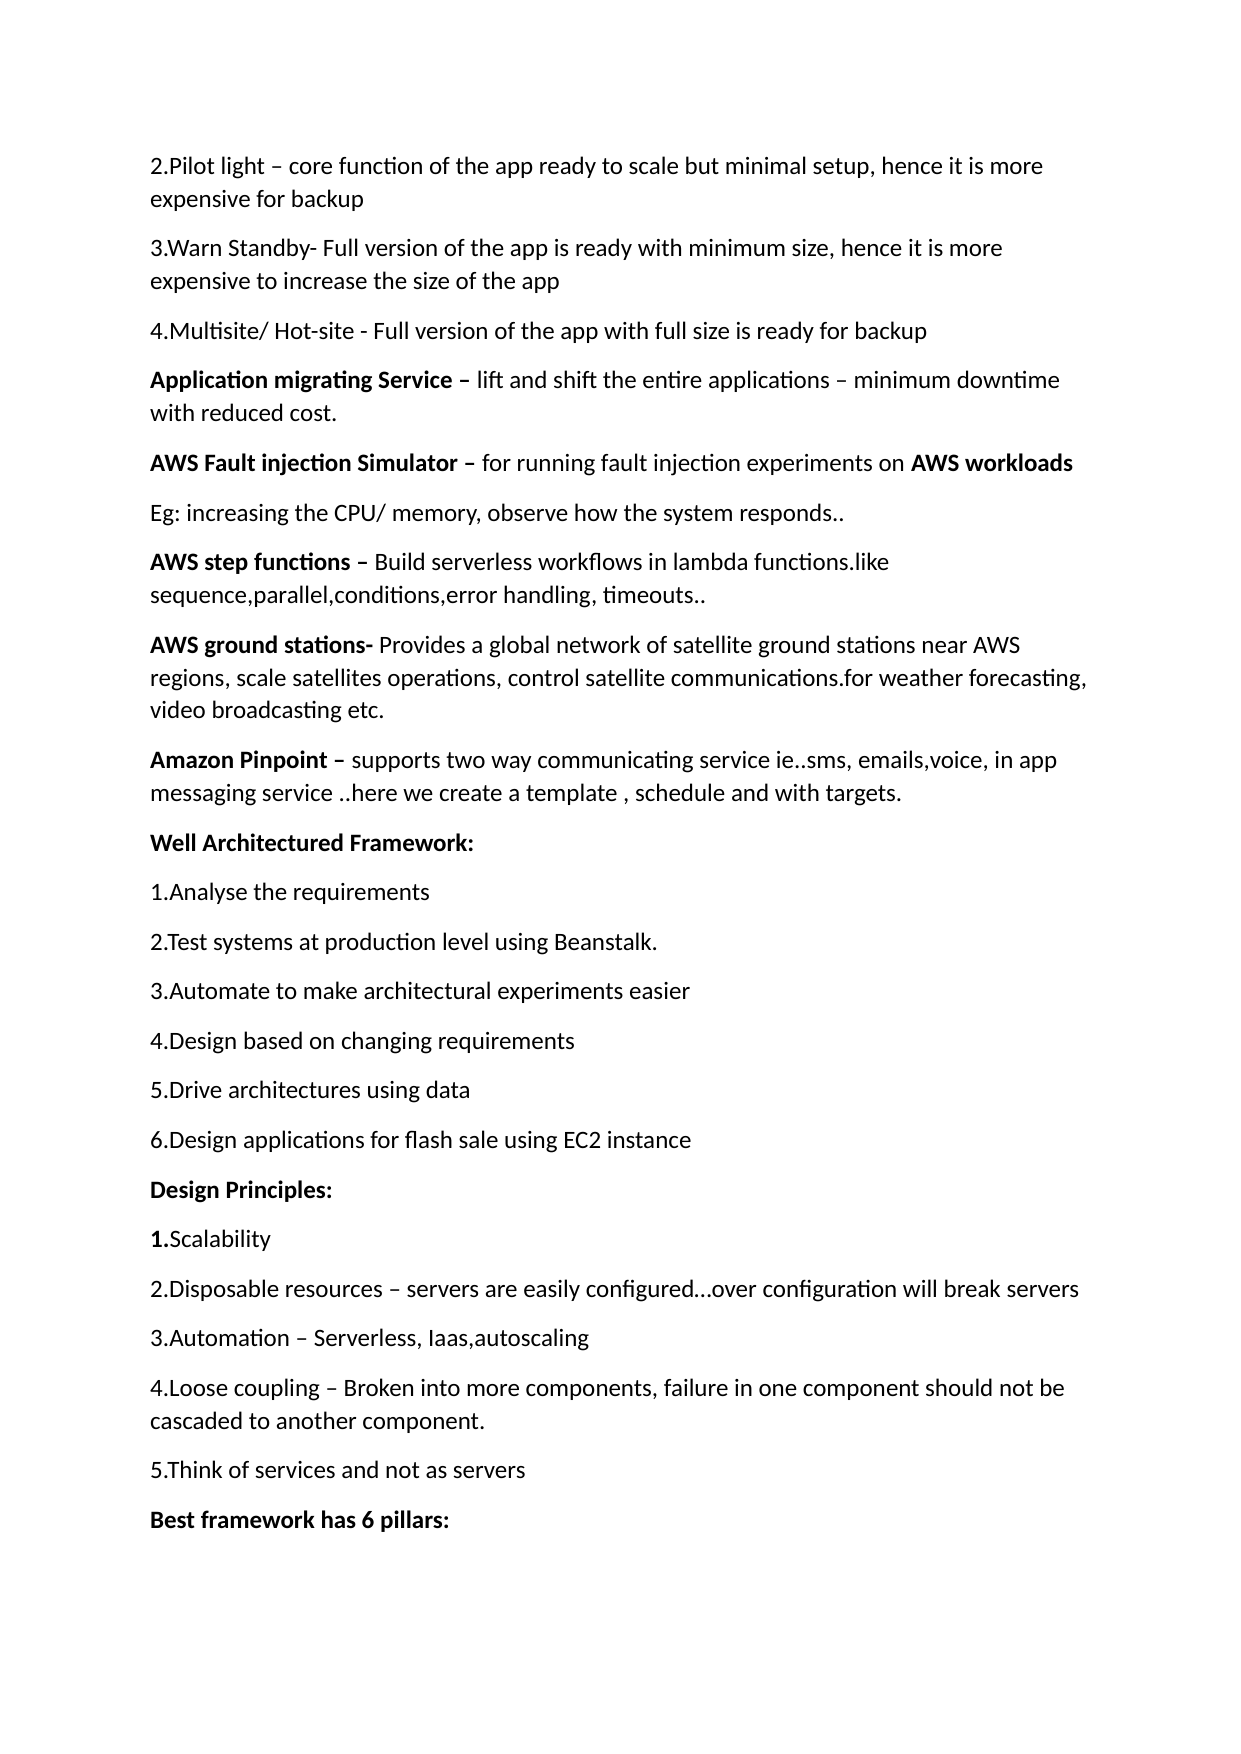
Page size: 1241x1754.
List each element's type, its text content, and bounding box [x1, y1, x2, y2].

text Best framework has 6 pillars: [150, 1504, 1090, 1535]
text 5.Drive architectures using data [150, 1074, 1090, 1105]
text Design Principles: [150, 1174, 1090, 1204]
text 3.Warn Standby- Full version of the app is ready with minimum size, hence it is more expensive to increase the size of the app [150, 232, 1090, 296]
text 4.Multisite/ Hot-site - Full version of the app with full size is ready for backup [150, 315, 1090, 346]
text 1.Scalability [150, 1223, 1090, 1254]
text 2.Pilot light – core function of the app ready to scale but minimal setup, hence it is more expensive for backup [150, 150, 1090, 213]
text 6.Design applications for flash sale using EC2 instance [150, 1124, 1090, 1155]
text 2.Disposable resources – servers are easily configured…over configuration will break servers [150, 1273, 1090, 1303]
text 3.Automation – Serverless, Iaas,autoscaling [150, 1322, 1090, 1353]
text 3.Automate to make architectural experiments easier [150, 975, 1090, 1006]
text AWS step functions – Build serverless workflows in lambda functions.like sequence,parallel,conditions,error handling, timeouts.. [150, 546, 1090, 610]
text AWS ground stations- Provides a global network of satellite ground stations near AWS regions, scale satellites operations, control satellite communications.for weather forecasting, video broadcasting etc. [150, 629, 1090, 725]
text 5.Think of services and not as servers [150, 1454, 1090, 1485]
text 1.Analyse the requirements [150, 876, 1090, 907]
text 2.Test systems at production level using Beanstalk. [150, 926, 1090, 956]
text Well Architectured Framework: [150, 827, 1090, 857]
text Eg: increasing the CPU/ memory, observe how the system responds.. [150, 497, 1090, 527]
text AWS Fault injection Simulator – for running fault injection experiments on AWS workloads [150, 447, 1090, 478]
text 4.Loose coupling – Broken into more components, failure in one component should not be cascaded to another component. [150, 1372, 1090, 1436]
text Application migrating Service – lift and shift the entire applications – minimum downtime with reduced cost. [150, 364, 1090, 428]
text 4.Design based on changing requirements [150, 1025, 1090, 1056]
text Amazon Pinpoint – supports two way communicating service ie..sms, emails,voice, in app messaging service ..here we create a template , schedule and with targets. [150, 744, 1090, 808]
